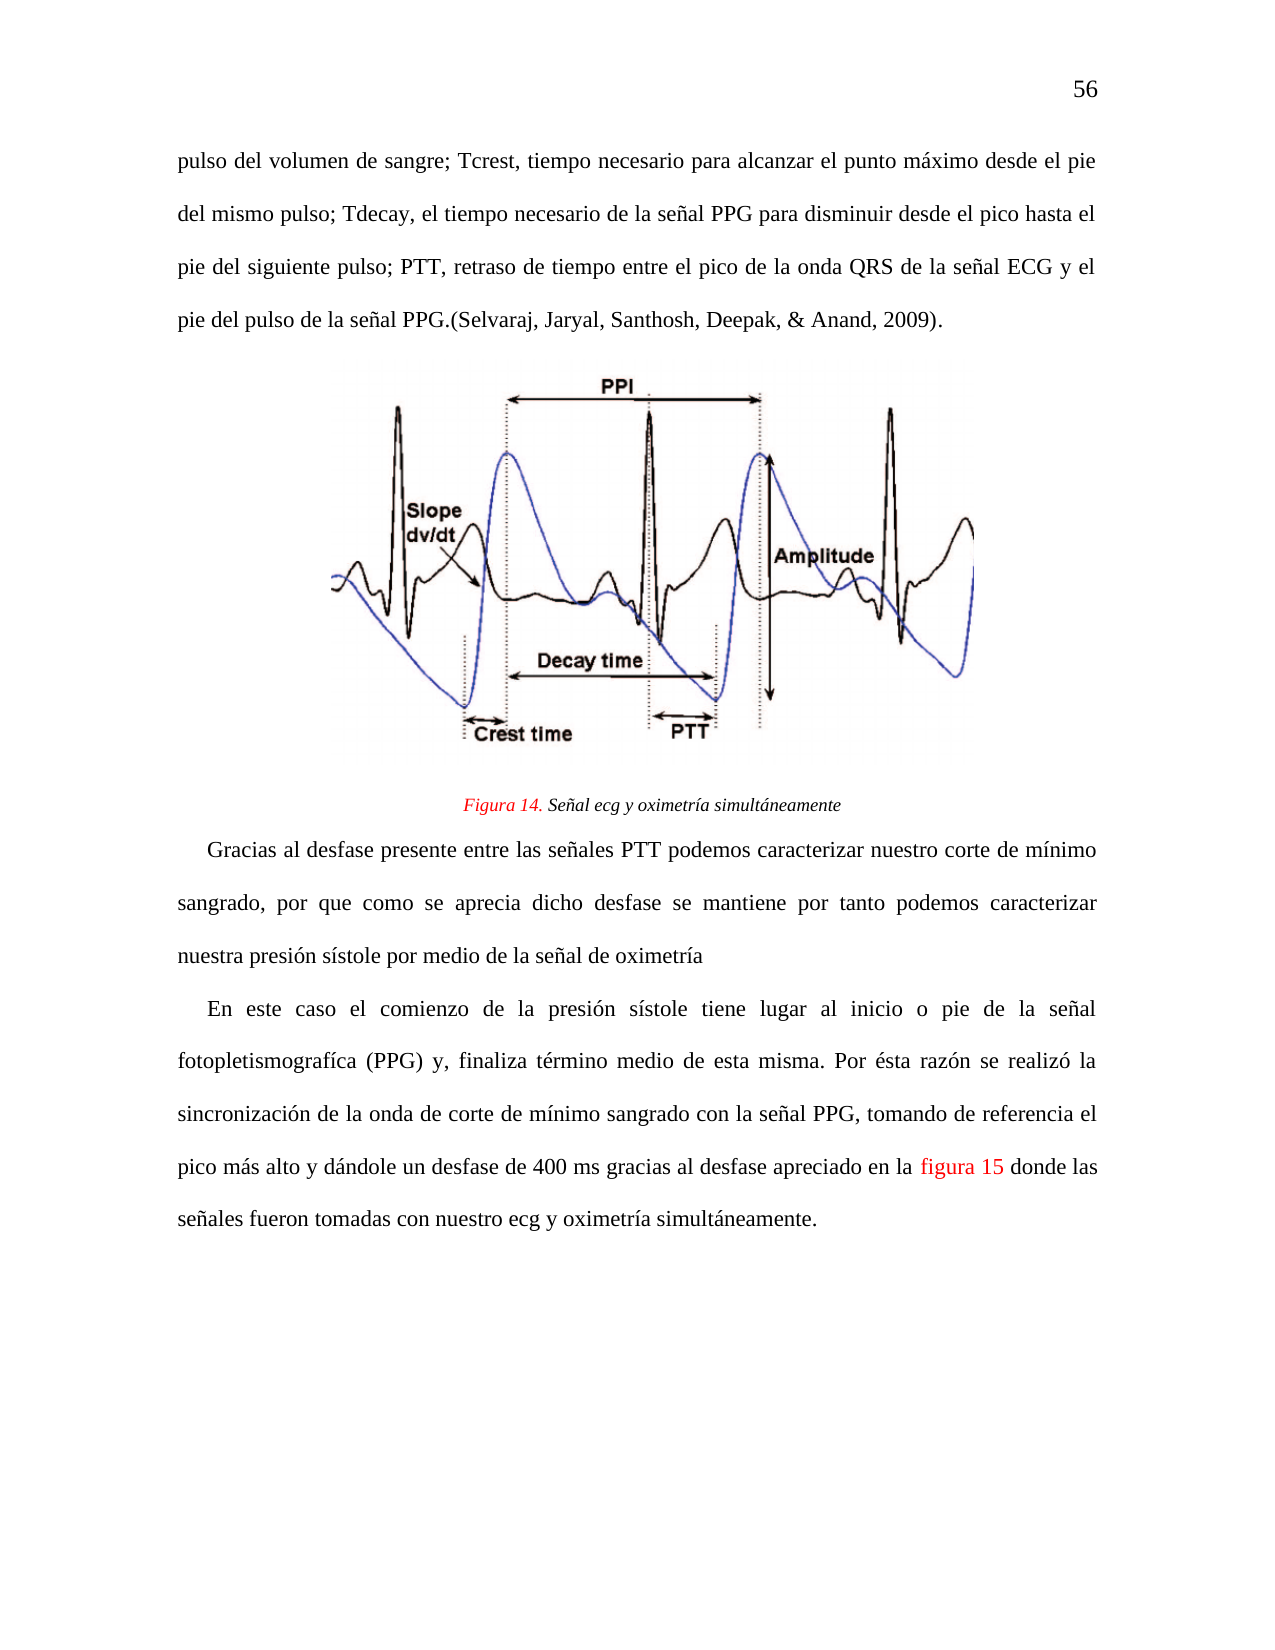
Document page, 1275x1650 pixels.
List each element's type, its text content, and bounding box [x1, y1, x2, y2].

text En este caso el comienzo de la presión sístole tiene lugar al inicio o pie de la señal fotopletismografíca (PPG) y, finaliza término medio de esta misma. Por ésta razón se realizó la sincronización de la onda de corte de mínimo sangrado con la señal PPG, tomando de referencia el pico más alto y dándole un desfase de 400 ms gracias al desfase apreciado en la figura 15 donde las señales fueron tomadas con nuestro ecg y oximetría simultáneamente. [177, 995, 1098, 1232]
text Gracias al desfase presente entre las señales PTT podemos caracterizar nuestro corte de mínimo sangrado, por que como se aprecia dicho desfase se mantiene por tanto podemos caracterizar nuestra presión sístole por medio de la señal de oximetría [177, 837, 1098, 968]
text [177, 148, 1098, 332]
picture [330, 358, 974, 765]
text Figura 14. Señal ecg y oximetría simultáneamente [177, 793, 1098, 815]
